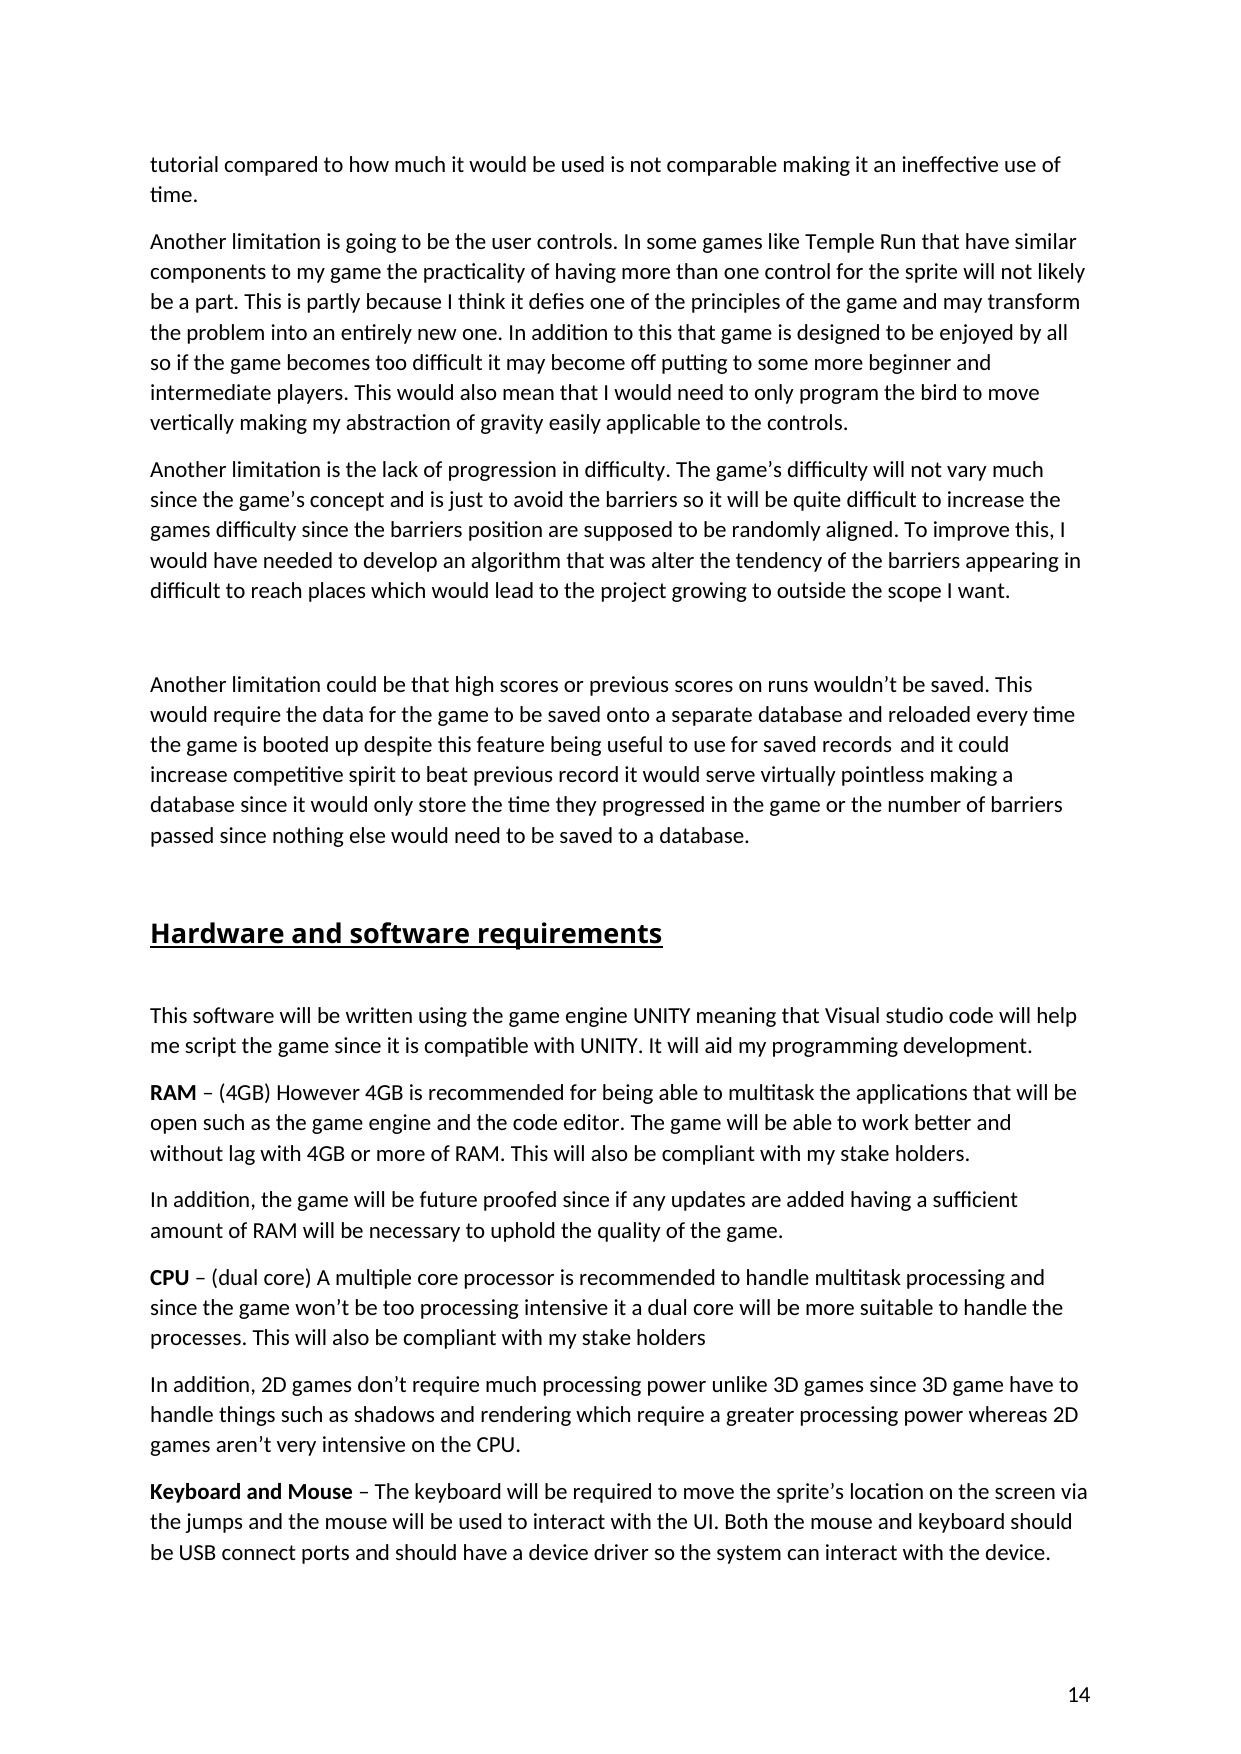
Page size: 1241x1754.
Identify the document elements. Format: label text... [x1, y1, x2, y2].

text Another limitation could be that high scores or previous scores on runs wouldn’t be saved. This would require the data for the game to be saved onto a separate database and reloaded every time the game is booted up despite this feature being useful to use for saved records and it could increase competitive spirit to beat previous record it would serve virtually pointless making a database since it would only store the time they progressed in the game or the number of barriers passed since nothing else would need to be saved to a database. [150, 670, 1090, 849]
text CPU – (dual core) A multiple core processor is recommended to handle multitask processing and since the game won’t be too processing intensive it a dual core will be more suitable to handle the processes. This will also be compliant with my stake holders [150, 1263, 1090, 1351]
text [150, 150, 1090, 208]
text In addition, 2D games don’t require much processing power unlike 3D games since 3D game have to handle things such as shadows and rendering which require a greater processing power whereas 2D games aren’t very intensive on the CPU. [150, 1370, 1090, 1458]
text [150, 1477, 1090, 1566]
text RAM – (4GB) However 4GB is recommended for being able to multitask the applications that will be open such as the game engine and the code editor. The game will be able to work better and without lag with 4GB or more of RAM. This will also be compliant with my stake holders. [150, 1078, 1090, 1167]
text Another limitation is going to be the user controls. In some games like Temple Run that have similar components to my game the practicality of having more than one control for the sprite will not likely be a part. This is partly because I think it defies one of the principles of the game and may transform the problem into an entirely new one. In addition to this that game is designed to be enjoyed by all so if the game becomes too difficult it may become off putting to some more beginner and intermediate players. This would also mean that I would need to only program the bird to move vertically making my abstraction of gravity easily applicable to the controls. [150, 227, 1090, 436]
text This software will be written using the game engine UNITY meaning that Visual studio code will help me script the game since it is compatible with UNITY. It will aid my programming development. [150, 1001, 1090, 1059]
text In addition, the game will be future proofed since if any updates are added having a sufficient amount of RAM will be necessary to uphold the quality of the game. [150, 1186, 1090, 1244]
text Another limitation is the lack of progression in difficulty. The game’s difficulty will not vary much since the game’s concept and is just to avoid the barriers so it will be quite difficult to increase the games difficulty since the barriers position are supposed to be randomly aligned. To improve this, I would have needed to develop an algorithm that was alter the tendency of the barriers appearing in difficult to reach places which would lead to the project growing to outside the scope I want. [150, 455, 1090, 604]
subtitle Hardware and software requirements [150, 914, 1090, 951]
